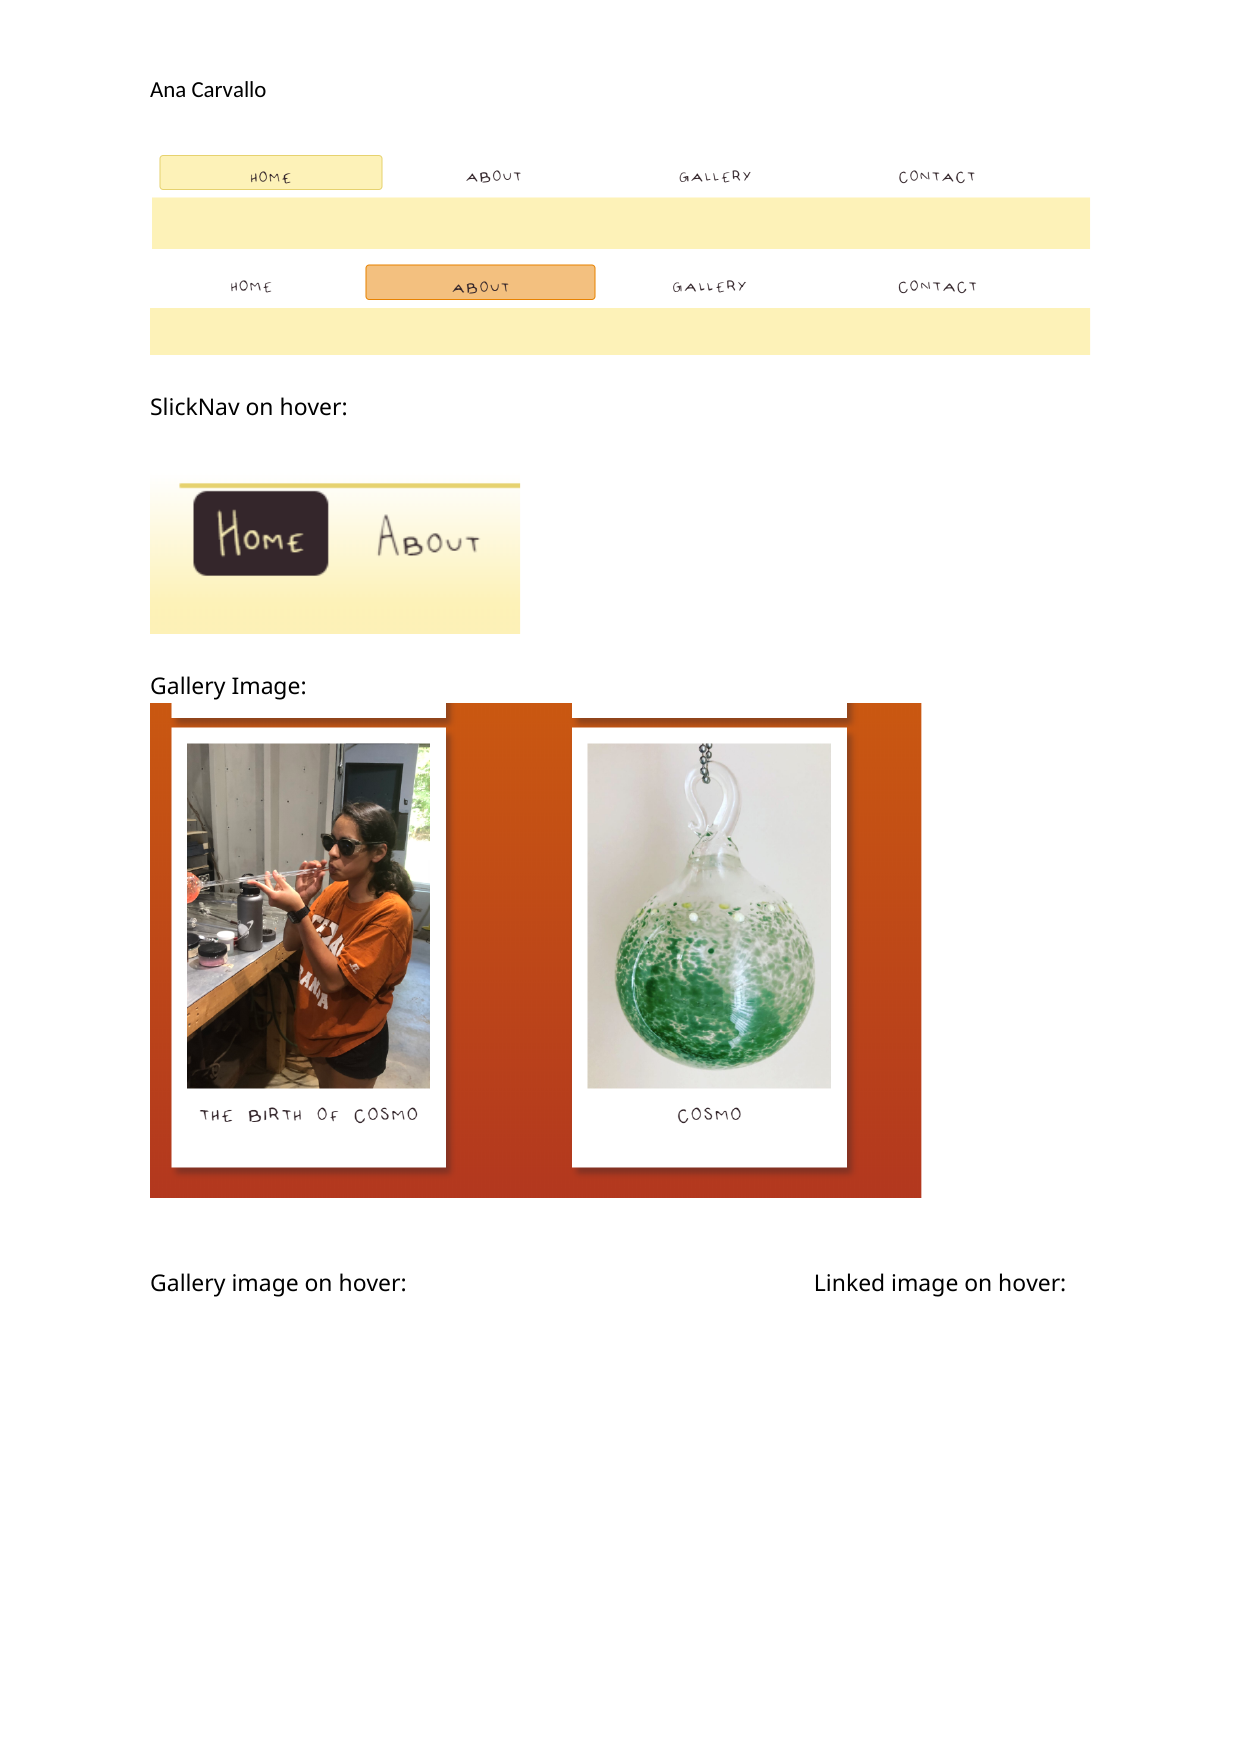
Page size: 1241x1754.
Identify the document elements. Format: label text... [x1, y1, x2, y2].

text SlickNav on hover: [150, 391, 1090, 422]
picture [150, 250, 1091, 355]
picture [150, 150, 1091, 249]
text Gallery Image: [150, 670, 1090, 701]
text Gallery image on hover: Linked image on hover: [150, 1267, 1090, 1298]
picture [150, 703, 922, 1198]
picture [150, 424, 521, 634]
